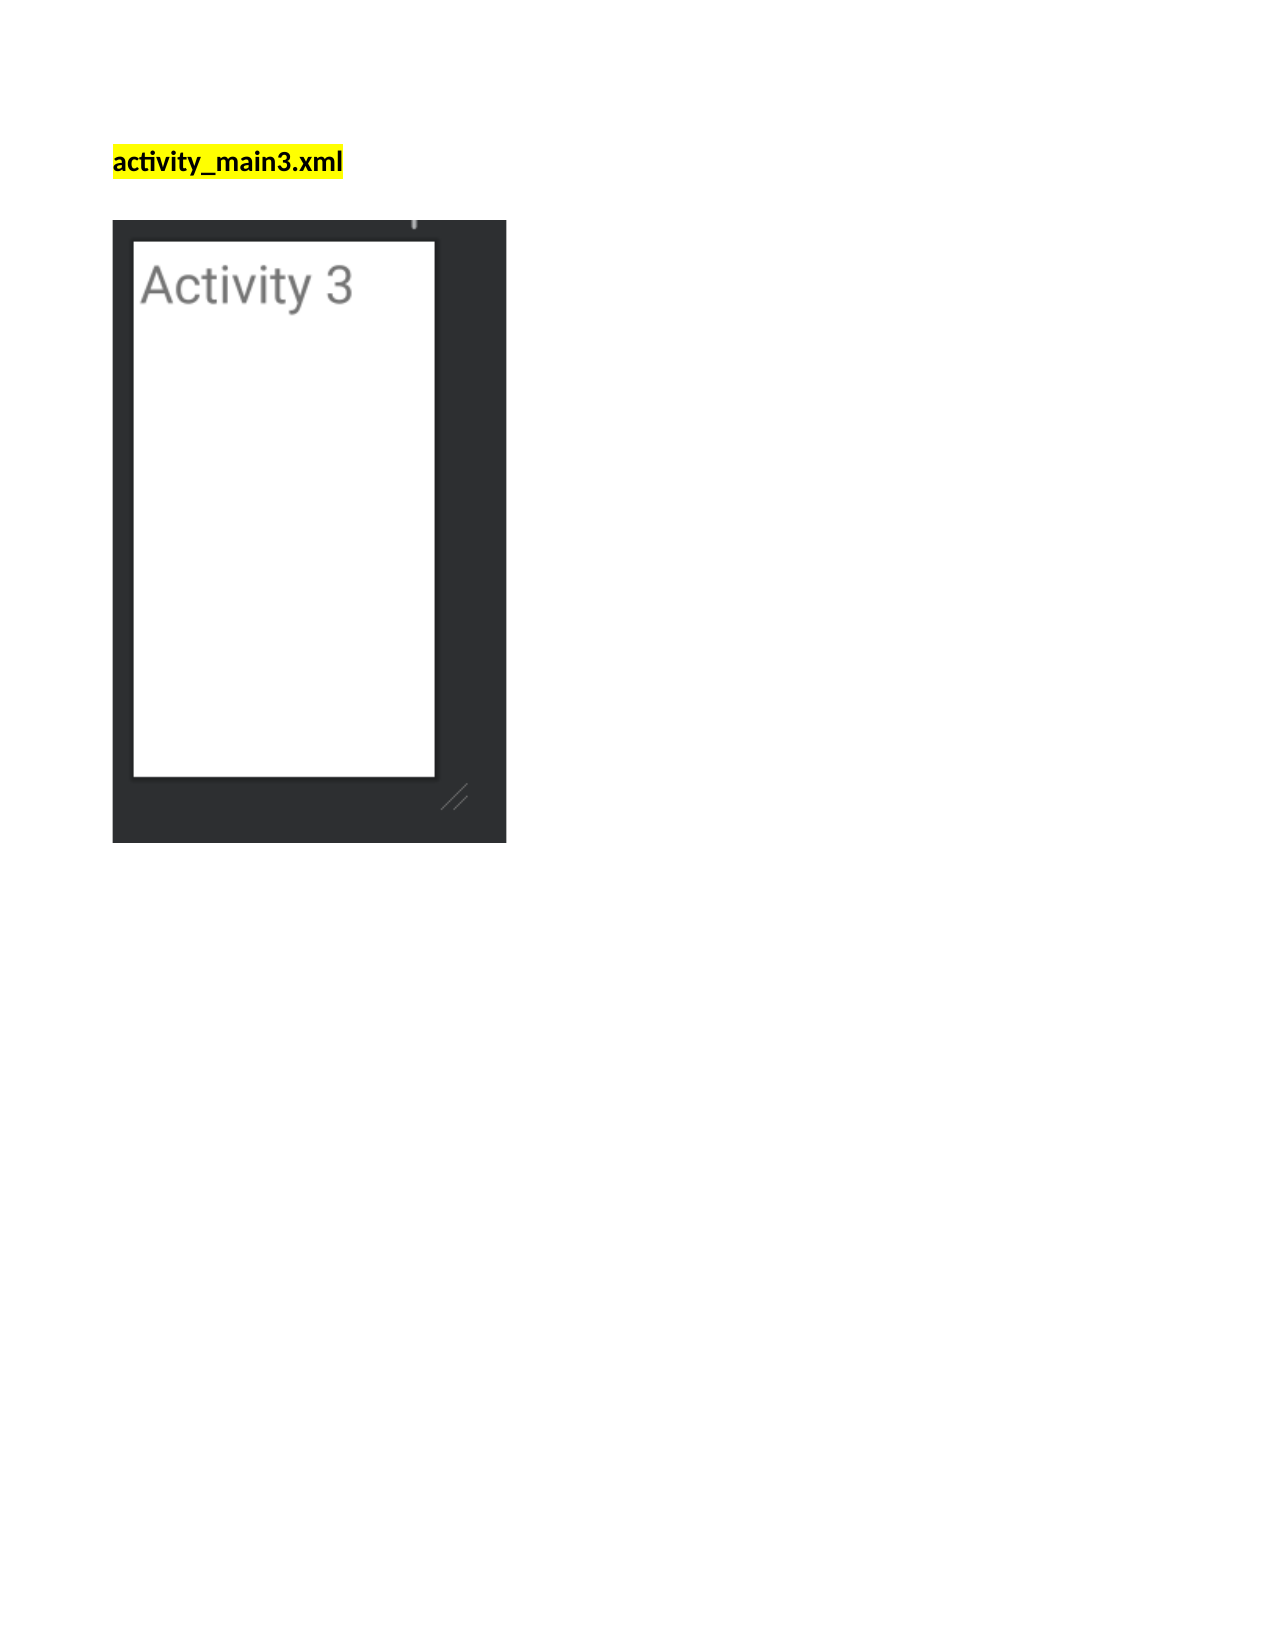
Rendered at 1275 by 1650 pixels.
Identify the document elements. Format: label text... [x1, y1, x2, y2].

picture [112, 220, 507, 843]
list activity_main3.xml [112, 143, 1237, 179]
